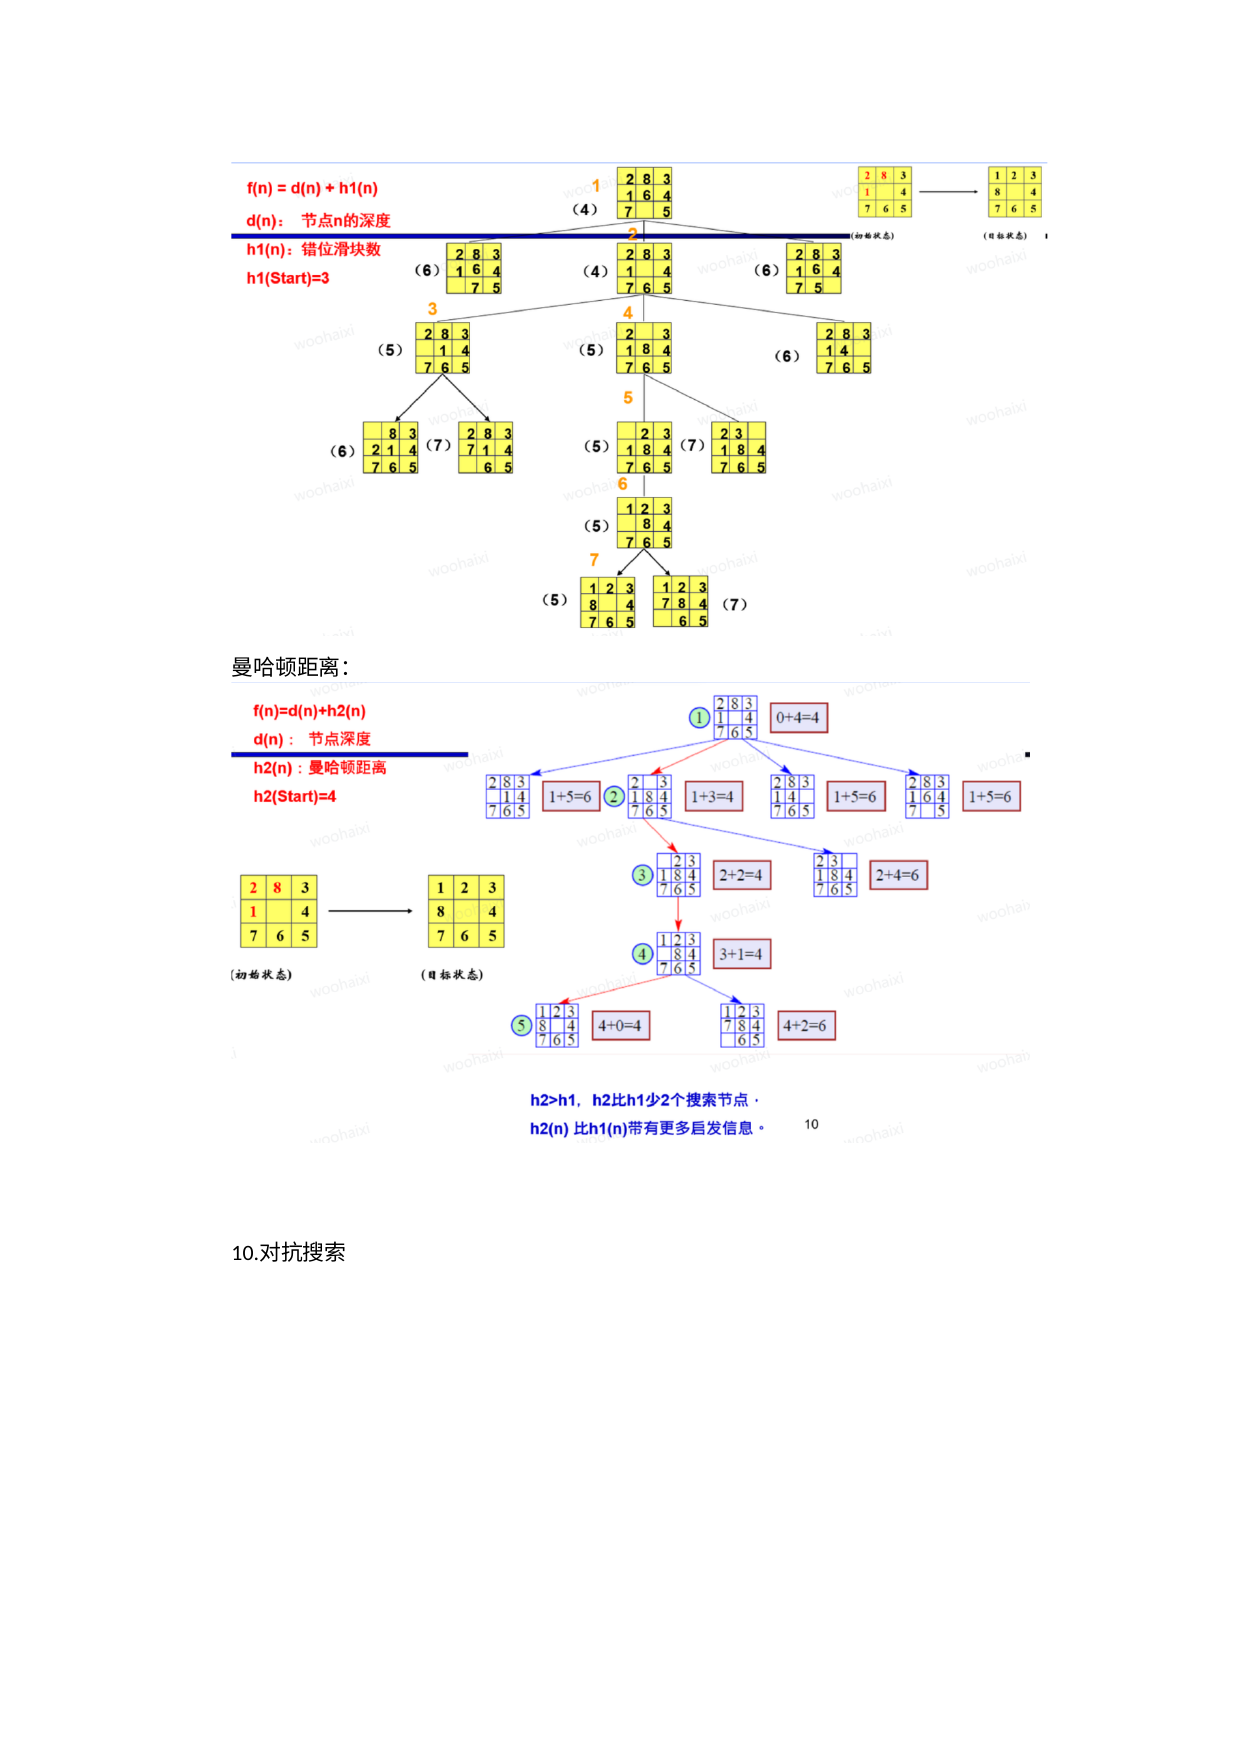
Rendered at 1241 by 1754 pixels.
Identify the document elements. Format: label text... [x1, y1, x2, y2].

picture [231, 682, 1030, 1143]
list 曼哈顿距离： [231, 649, 1053, 682]
picture [231, 162, 1048, 636]
text 10.对抗搜索 [187, 1234, 1053, 1267]
